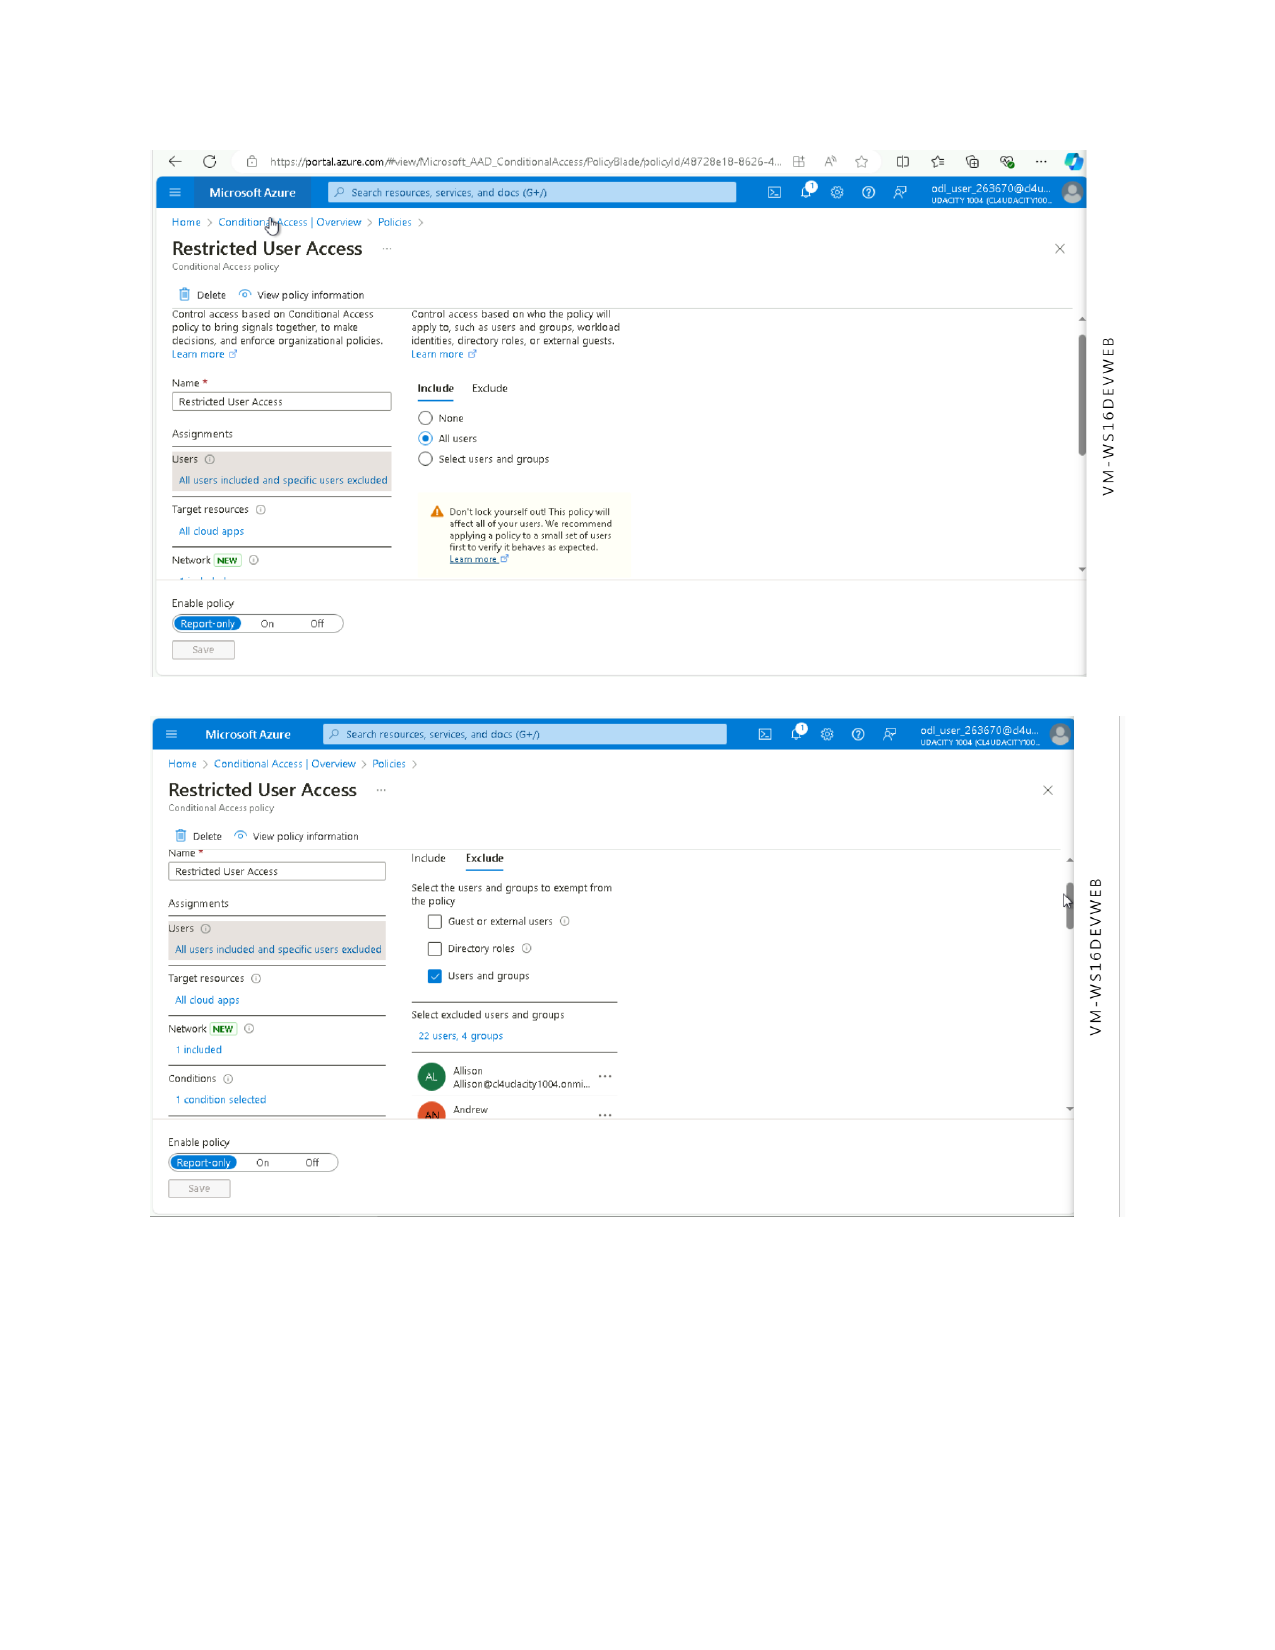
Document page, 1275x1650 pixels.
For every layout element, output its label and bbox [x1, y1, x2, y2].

picture [150, 150, 1125, 677]
picture [150, 716, 1125, 1217]
